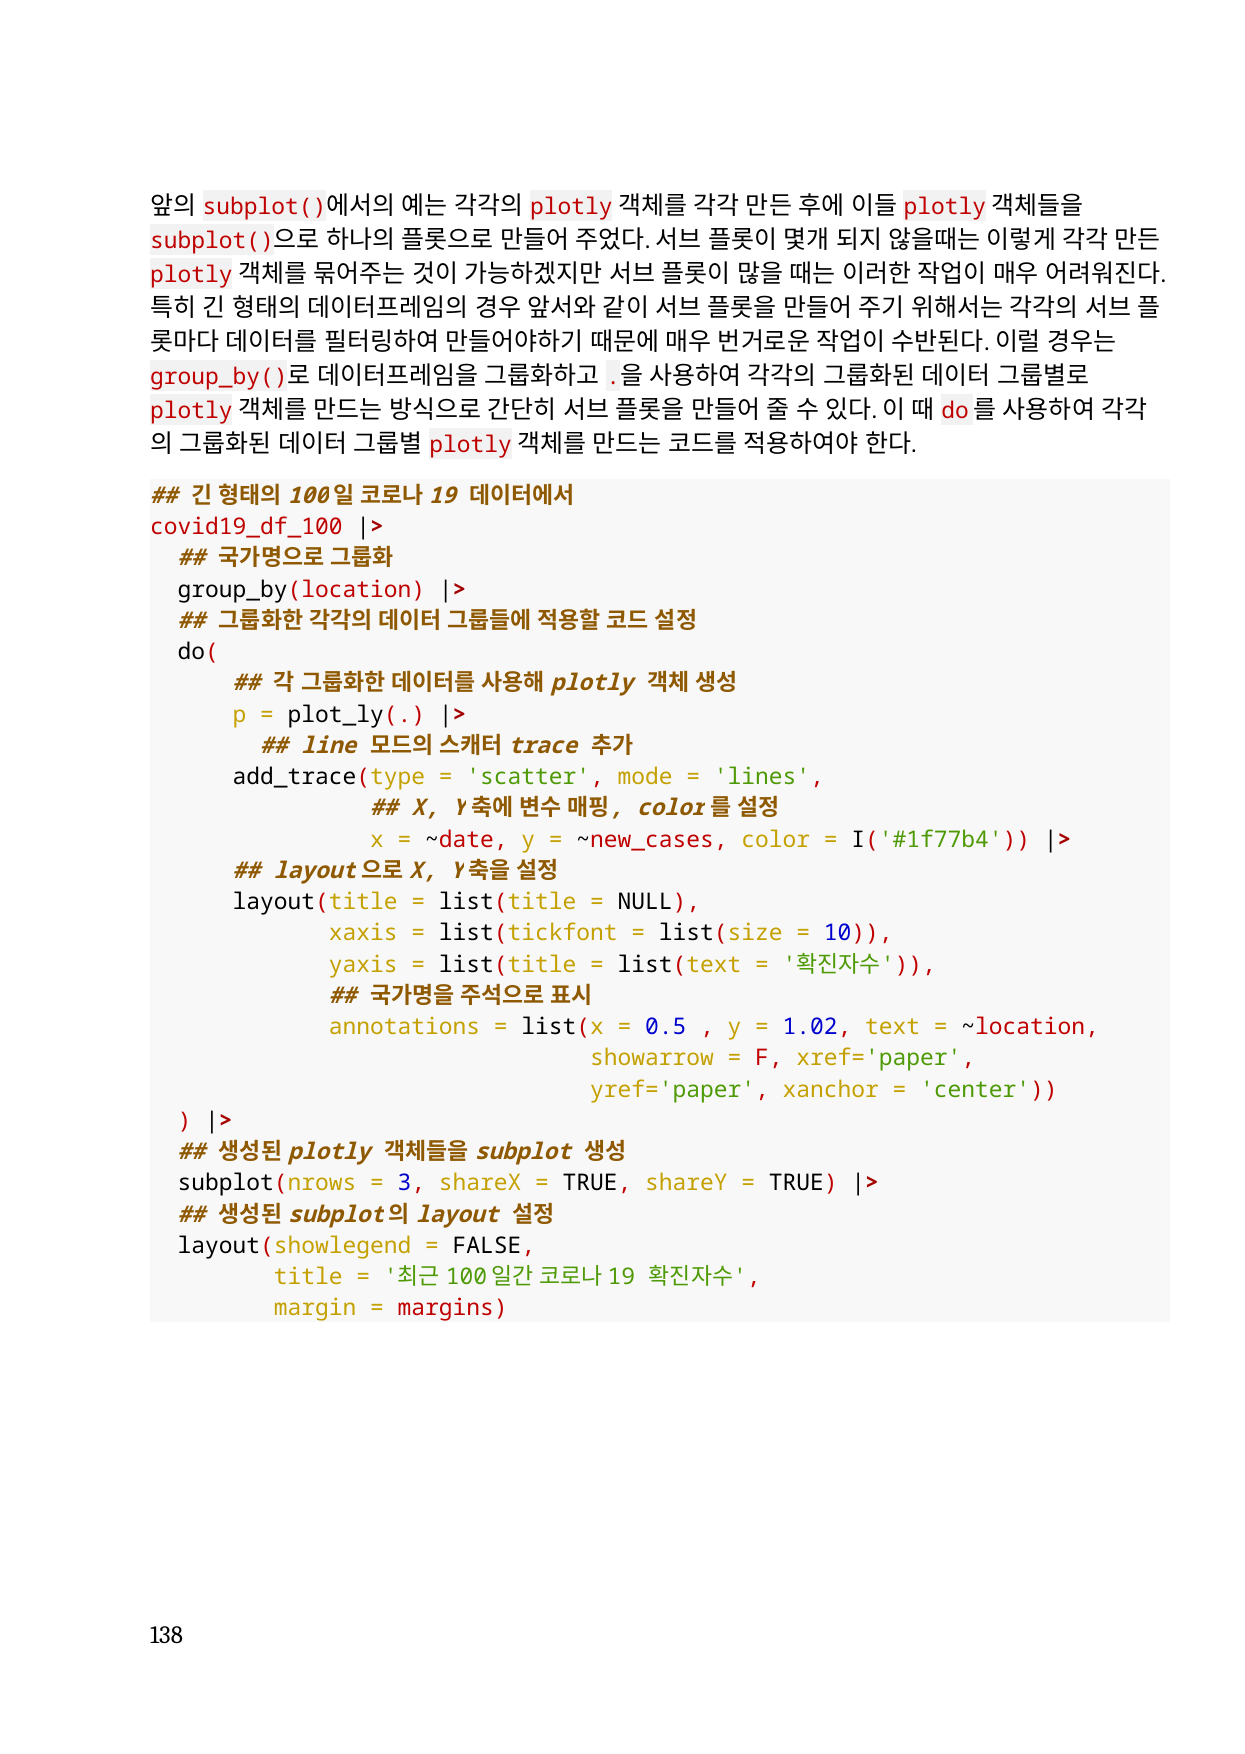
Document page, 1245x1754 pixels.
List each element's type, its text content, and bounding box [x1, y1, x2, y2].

text 앞의 subplot()에서의 예는 각각의 plotly 객체를 각각 만든 후에 이들 plotly 객체들을 subplot()으로 하나의 플롯으로 만들어 주었다. 서브 플롯이 몇개 되지 않을때는 이렇게 각각 만든 plotly 객체를 묶어주는 것이 가능하겠지만 서브 플롯이 많을 때는 이러한 작업이 매우 어려워진다. 특히 긴 형태의 데이터프레임의 경우 앞서와 같이 서브 플롯을 만들어 주기 위해서는 각각의 서브 플롯마다 데이터를 필터링하여 만들어야하기 때문에 매우 번거로운 작업이 수반된다. 이럴 경우는 group_by()로 데이터프레임을 그룹화하고 .을 사용하여 각각의 그룹화된 데이터 그룹별로 plotly 객체를 만드는 방식으로 간단히 서브 플롯을 만들어 줄 수 있다. 이 때 do를 사용하여 각각의 그룹화된 데이터 그룹별 plotly 객체를 만드는 코드를 적용하여야 한다. [150, 187, 1170, 460]
text ## 긴 형태의 100일 코로나19 데이터에서 covid19_df_100 |> ## 국가명으로 그룹화 group_by(location) |> ## 그룹화한 각각의 데이터 그룹들에 적용할 코드 설정 do( ## 각 그룹화한 데이터를 사용해 plotly 객체 생성 p = plot_ly(.) |> ## line 모드의 스캐터 trace 추가 add_trace(type = 'scatter', mode = 'lines', ## X, Y축에 변수 매핑, color를 설정 x = ~date, y = ~new_cases, color = I('#1f77b4')) |> ## layout으로 X, Y축을 설정 layout(title = list(title = NULL), xaxis = list(tickfont = list(size = 10)), yaxis = list(title = list(text = '확진자수')), ## 국가명을 주석으로 표시 annotations = list(x = 0.5 , y = 1.02, text = ~location, showarrow = F, xref='paper', yref='paper', xanchor = 'center')) ) |> ## 생성된 plotly 객체들을 subplot 생성 subplot(nrows = 3, shareX = TRUE, shareY = TRUE) |> ## 생성된 subplot의 layout 설정 layout(showlegend = FALSE, title = '최근 100일간 코로나19 확진자수', margin = margins) [150, 479, 1170, 1322]
